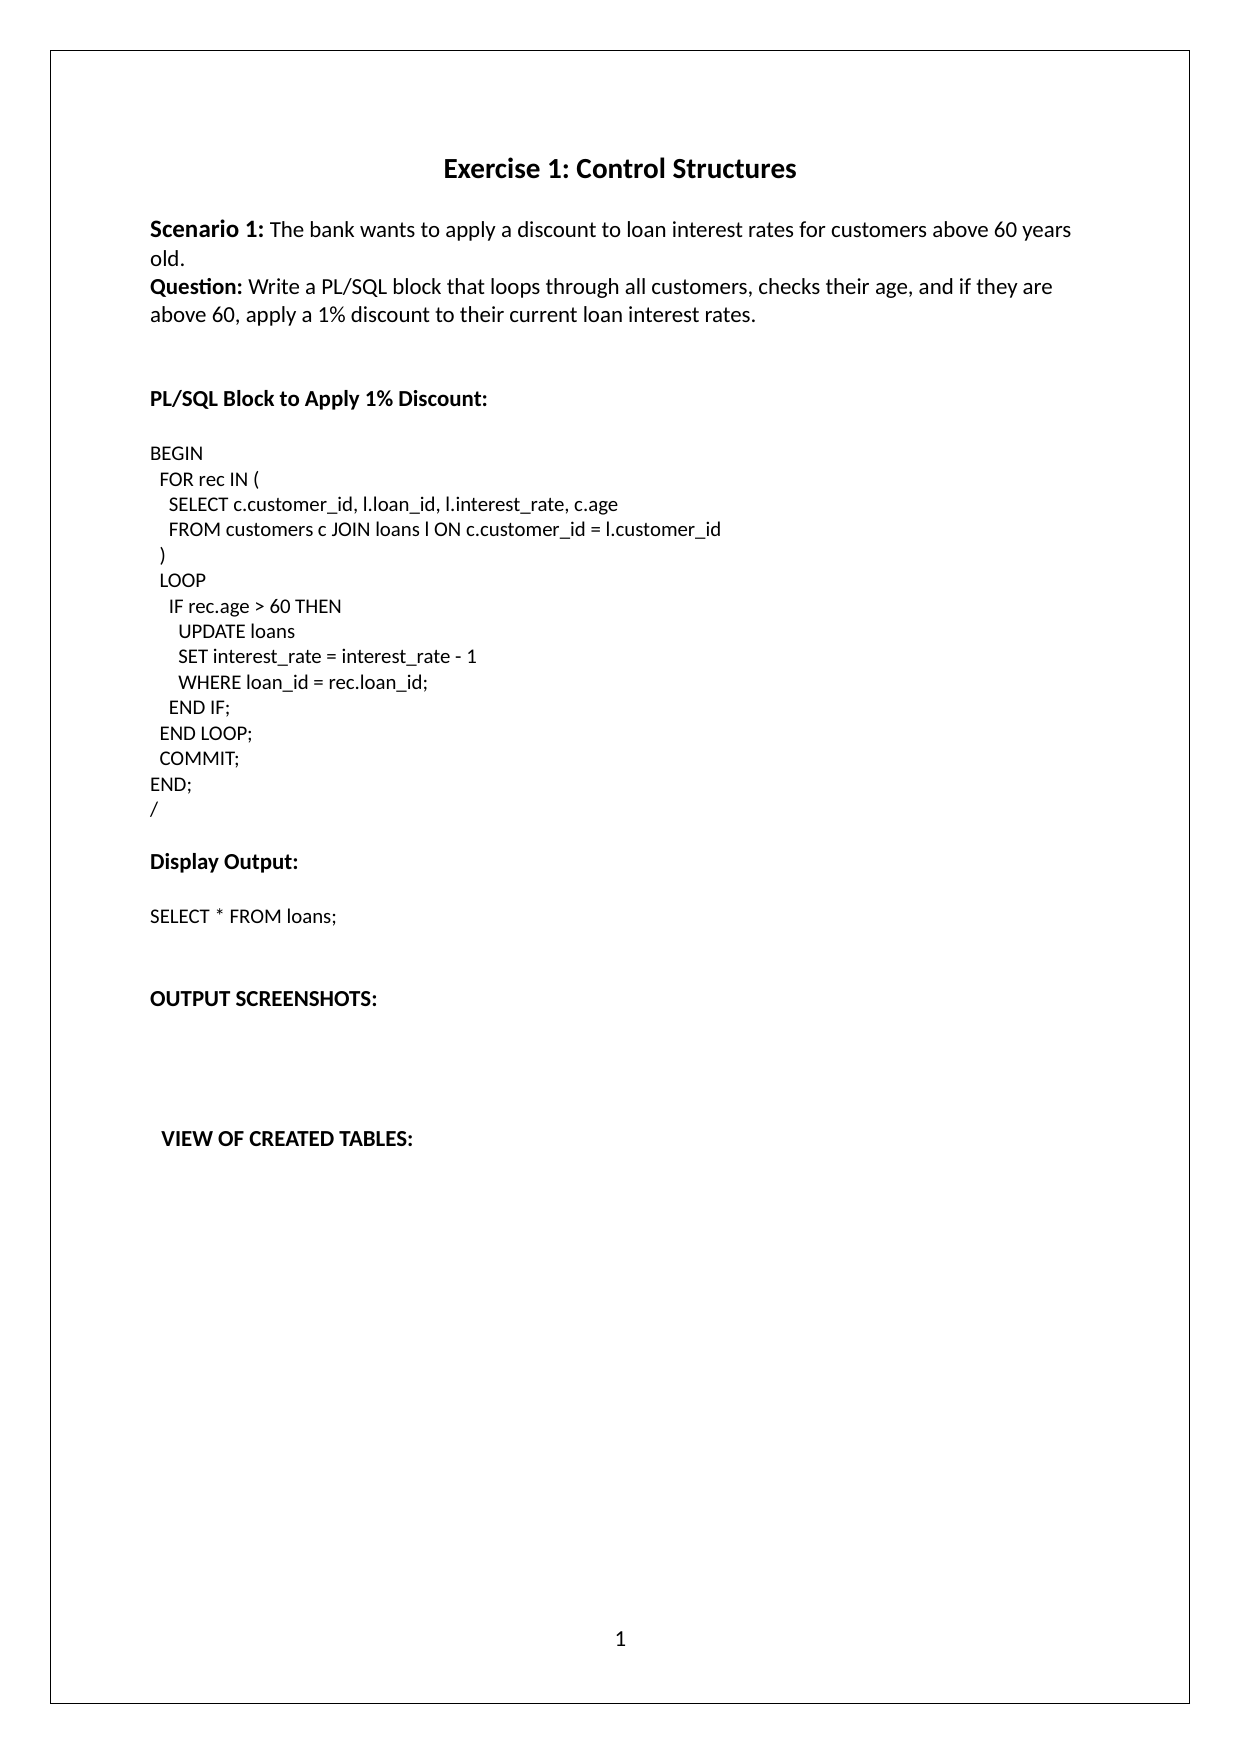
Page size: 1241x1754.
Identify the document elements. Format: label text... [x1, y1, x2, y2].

text WHERE loan_id = rec.loan_id; [150, 669, 1090, 694]
text FROM customers c JOIN loans l ON c.customer_id = l.customer_id [150, 517, 1090, 542]
text END LOOP; [150, 720, 1090, 745]
text Question: Write a PL/SQL block that loops through all customers, checks their age, and if they are above 60, apply a 1% discount to their current loan interest rates. [150, 272, 1090, 328]
text SELECT * FROM loans; [150, 875, 1090, 956]
text SET interest_rate = interest_rate - 1 [150, 644, 1090, 669]
text ) [150, 542, 1090, 567]
text COMMIT; [150, 745, 1090, 771]
table_header VIEW OF CREATED TABLES: [150, 1041, 1090, 1153]
text END IF; [150, 694, 1090, 720]
text / [150, 796, 1090, 822]
text FOR rec IN ( [150, 466, 1090, 491]
text OUTPUT SCREENSHOTS: [150, 984, 1090, 1012]
text PL/SQL Block to Apply 1% Discount: [150, 384, 1090, 412]
text BEGIN [150, 412, 1090, 466]
text Display Output: [150, 847, 1090, 875]
text SELECT c.customer_id, l.loan_id, l.interest_rate, c.age [150, 491, 1090, 517]
text Scenario 1: The bank wants to apply a discount to loan interest rates for customers above 60 years old. [150, 214, 1090, 272]
text UPDATE loans [150, 618, 1090, 644]
text Exercise 1: Control Structures [150, 150, 1090, 186]
text END; [150, 771, 1090, 796]
text IF rec.age > 60 THEN [150, 593, 1090, 618]
text LOOP [150, 567, 1090, 593]
